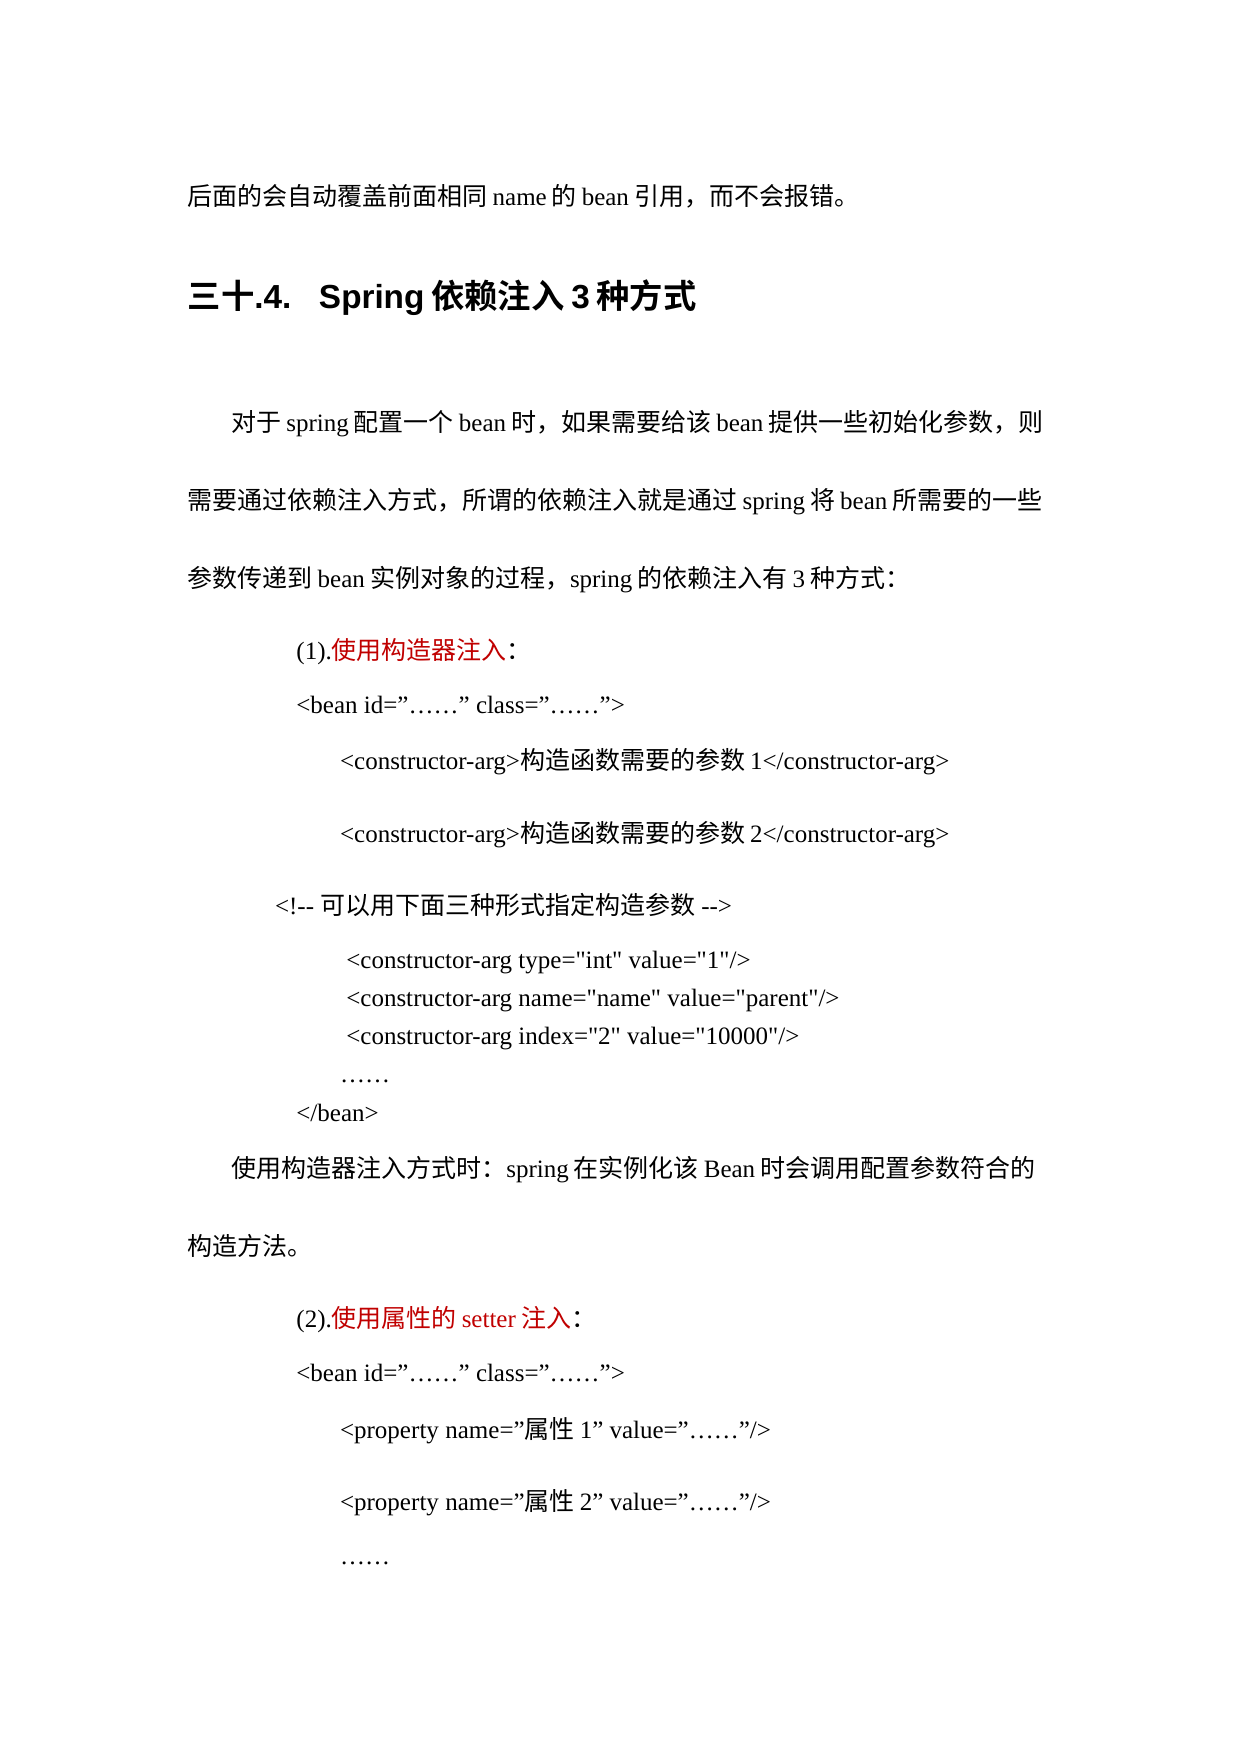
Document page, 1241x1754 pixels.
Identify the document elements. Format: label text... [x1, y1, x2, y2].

subtitle Spring依赖注入3种方式 [187, 261, 1053, 326]
text <property name=”属性1” value=”……”/> [187, 1395, 1053, 1460]
text (1).使用构造器注入： [187, 616, 1053, 681]
text <constructor-arg type="int" value="1"/> [187, 943, 1053, 976]
text <bean id=”……” class=”……”> [187, 1356, 1053, 1389]
text <property name=”属性2” value=”……”/> [187, 1467, 1053, 1532]
text </bean> [187, 1096, 1053, 1128]
text (2).使用属性的setter注入： [187, 1284, 1053, 1349]
text <constructor-arg name="name" value="parent"/> [187, 981, 1053, 1014]
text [187, 162, 1053, 227]
text <!-- 可以用下面三种形式指定构造参数 --> [231, 871, 1053, 936]
text 使用构造器注入方式时：spring在实例化该Bean时会调用配置参数符合的构造方法。 [187, 1134, 1053, 1277]
text <bean id=”……” class=”……”> [187, 688, 1053, 721]
text …… [187, 1058, 1053, 1090]
text <constructor-arg>构造函数需要的参数2</constructor-arg> [187, 799, 1053, 864]
text <constructor-arg>构造函数需要的参数1</constructor-arg> [187, 726, 1053, 791]
text …… [187, 1539, 1053, 1572]
text <constructor-arg index="2" value="10000"/> [187, 1019, 1053, 1052]
text 对于spring配置一个bean时，如果需要给该bean提供一些初始化参数，则需要通过依赖注入方式，所谓的依赖注入就是通过spring将bean所需要的一些参数传递到bean实例对象的过程，spring的依赖注入有3种方式： [187, 388, 1053, 609]
